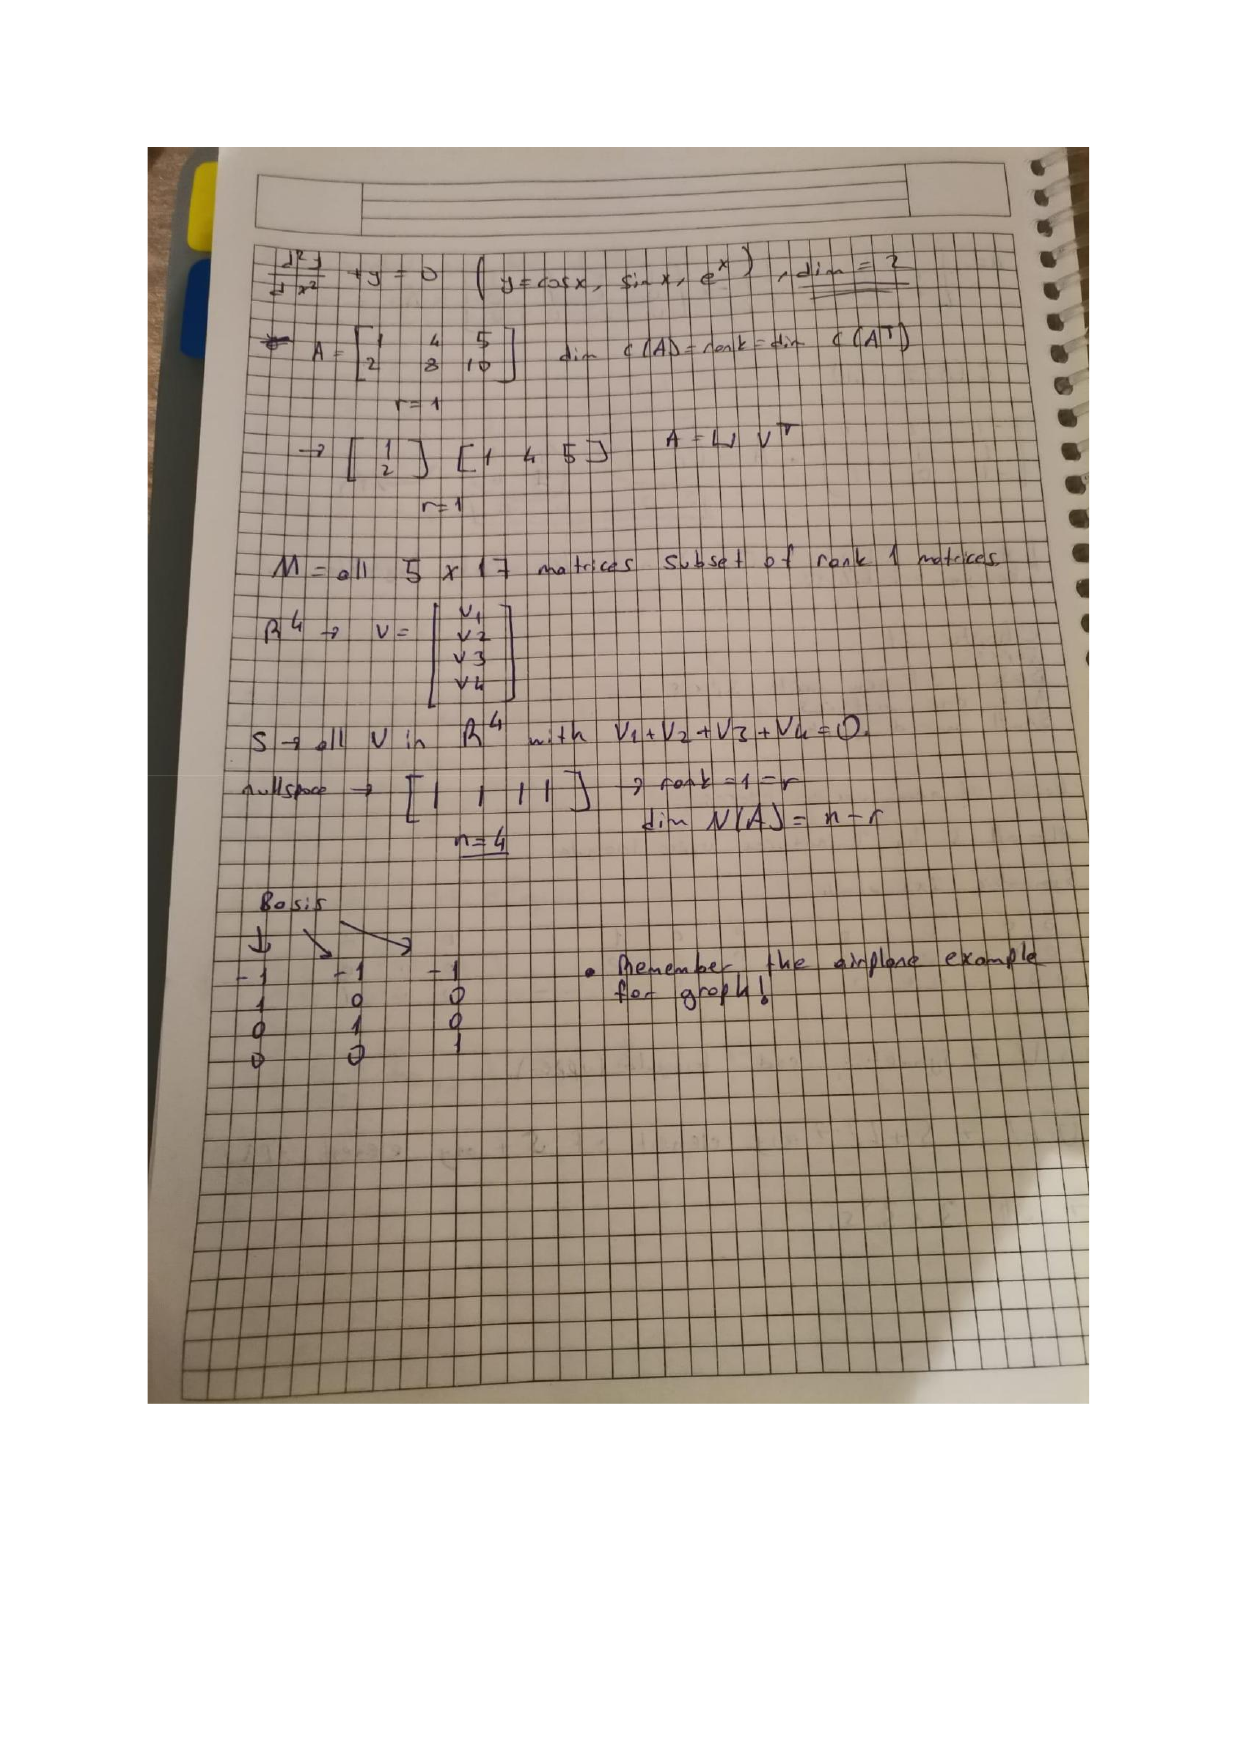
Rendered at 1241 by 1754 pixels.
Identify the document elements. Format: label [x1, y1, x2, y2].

picture [147, 147, 1090, 1404]
